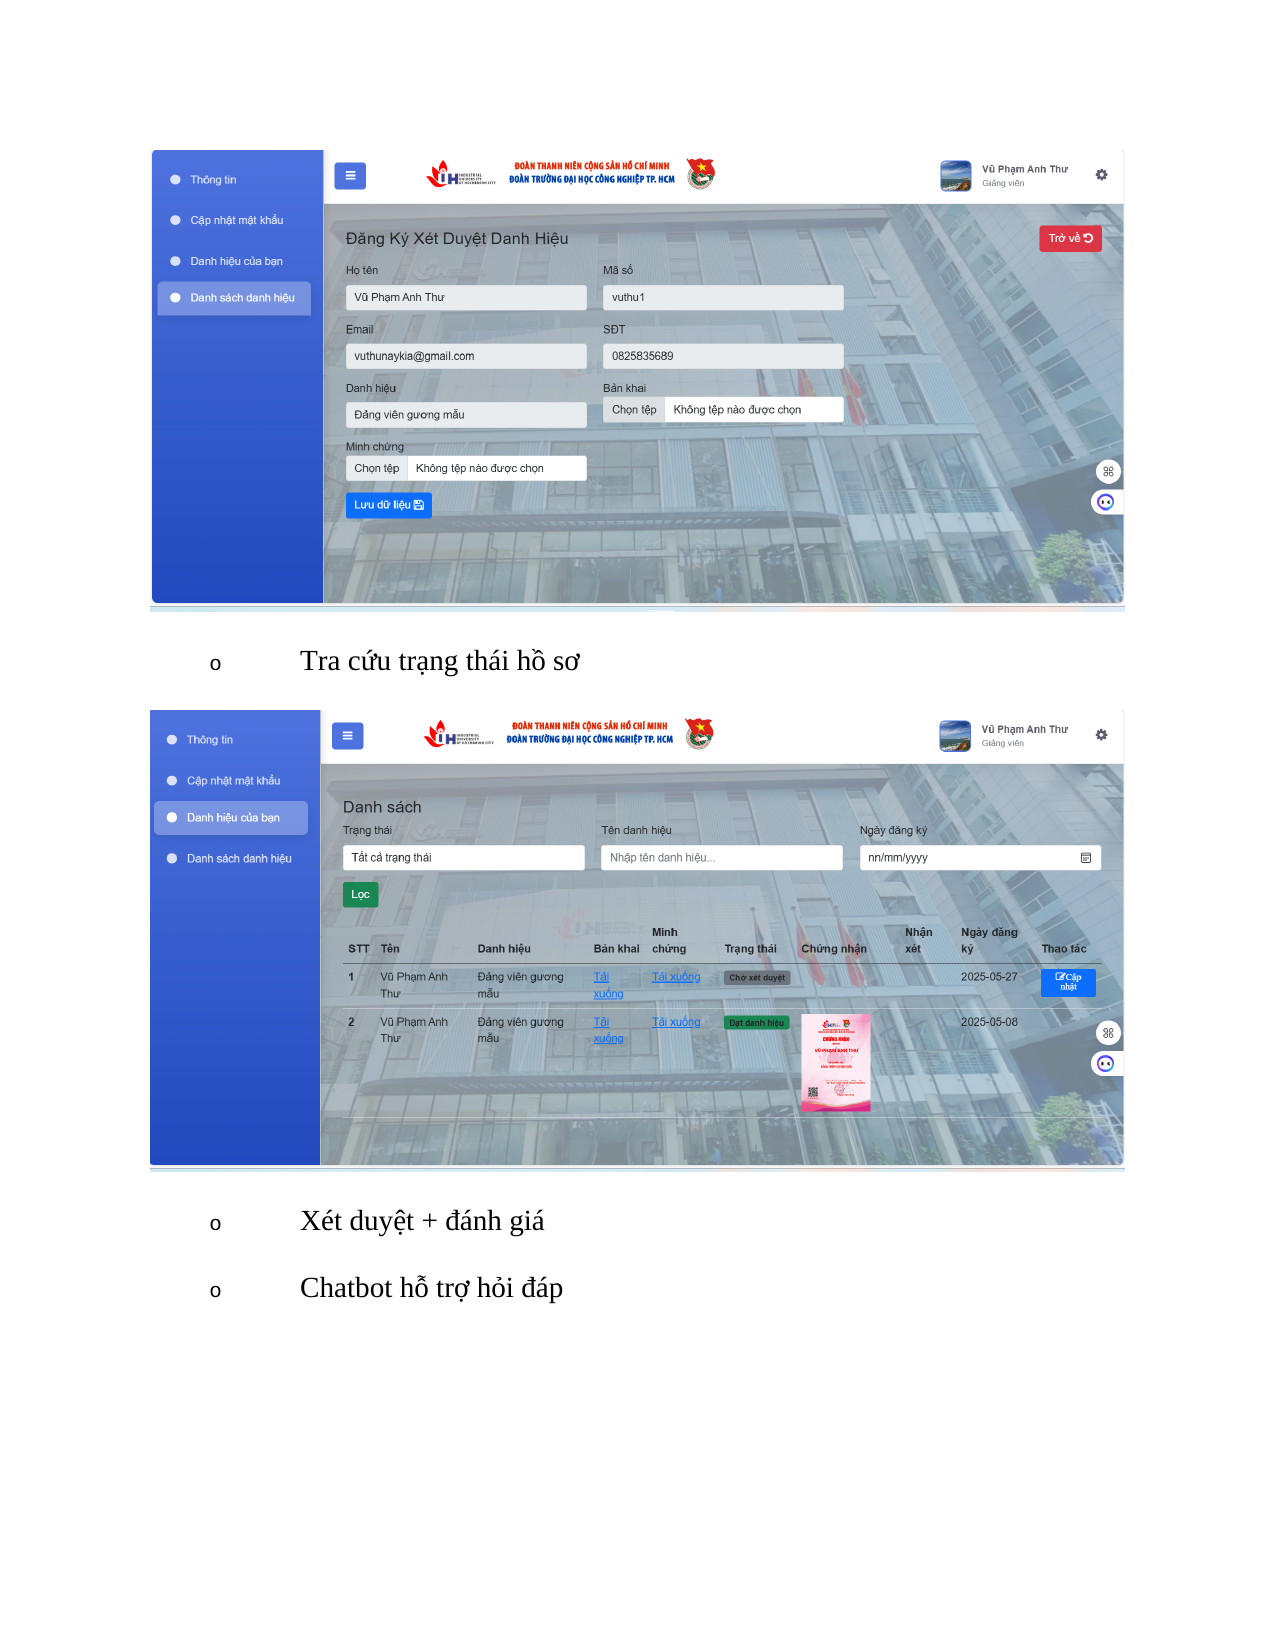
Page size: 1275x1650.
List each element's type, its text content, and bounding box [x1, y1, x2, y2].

picture [150, 710, 1125, 1172]
list Xét duyệt + đánh giá [150, 1203, 1125, 1236]
picture [150, 150, 1125, 612]
list Chatbot hỗ trợ hỏi đáp [150, 1270, 1125, 1303]
list Tra cứu trạng thái hồ sơ [150, 643, 1125, 677]
